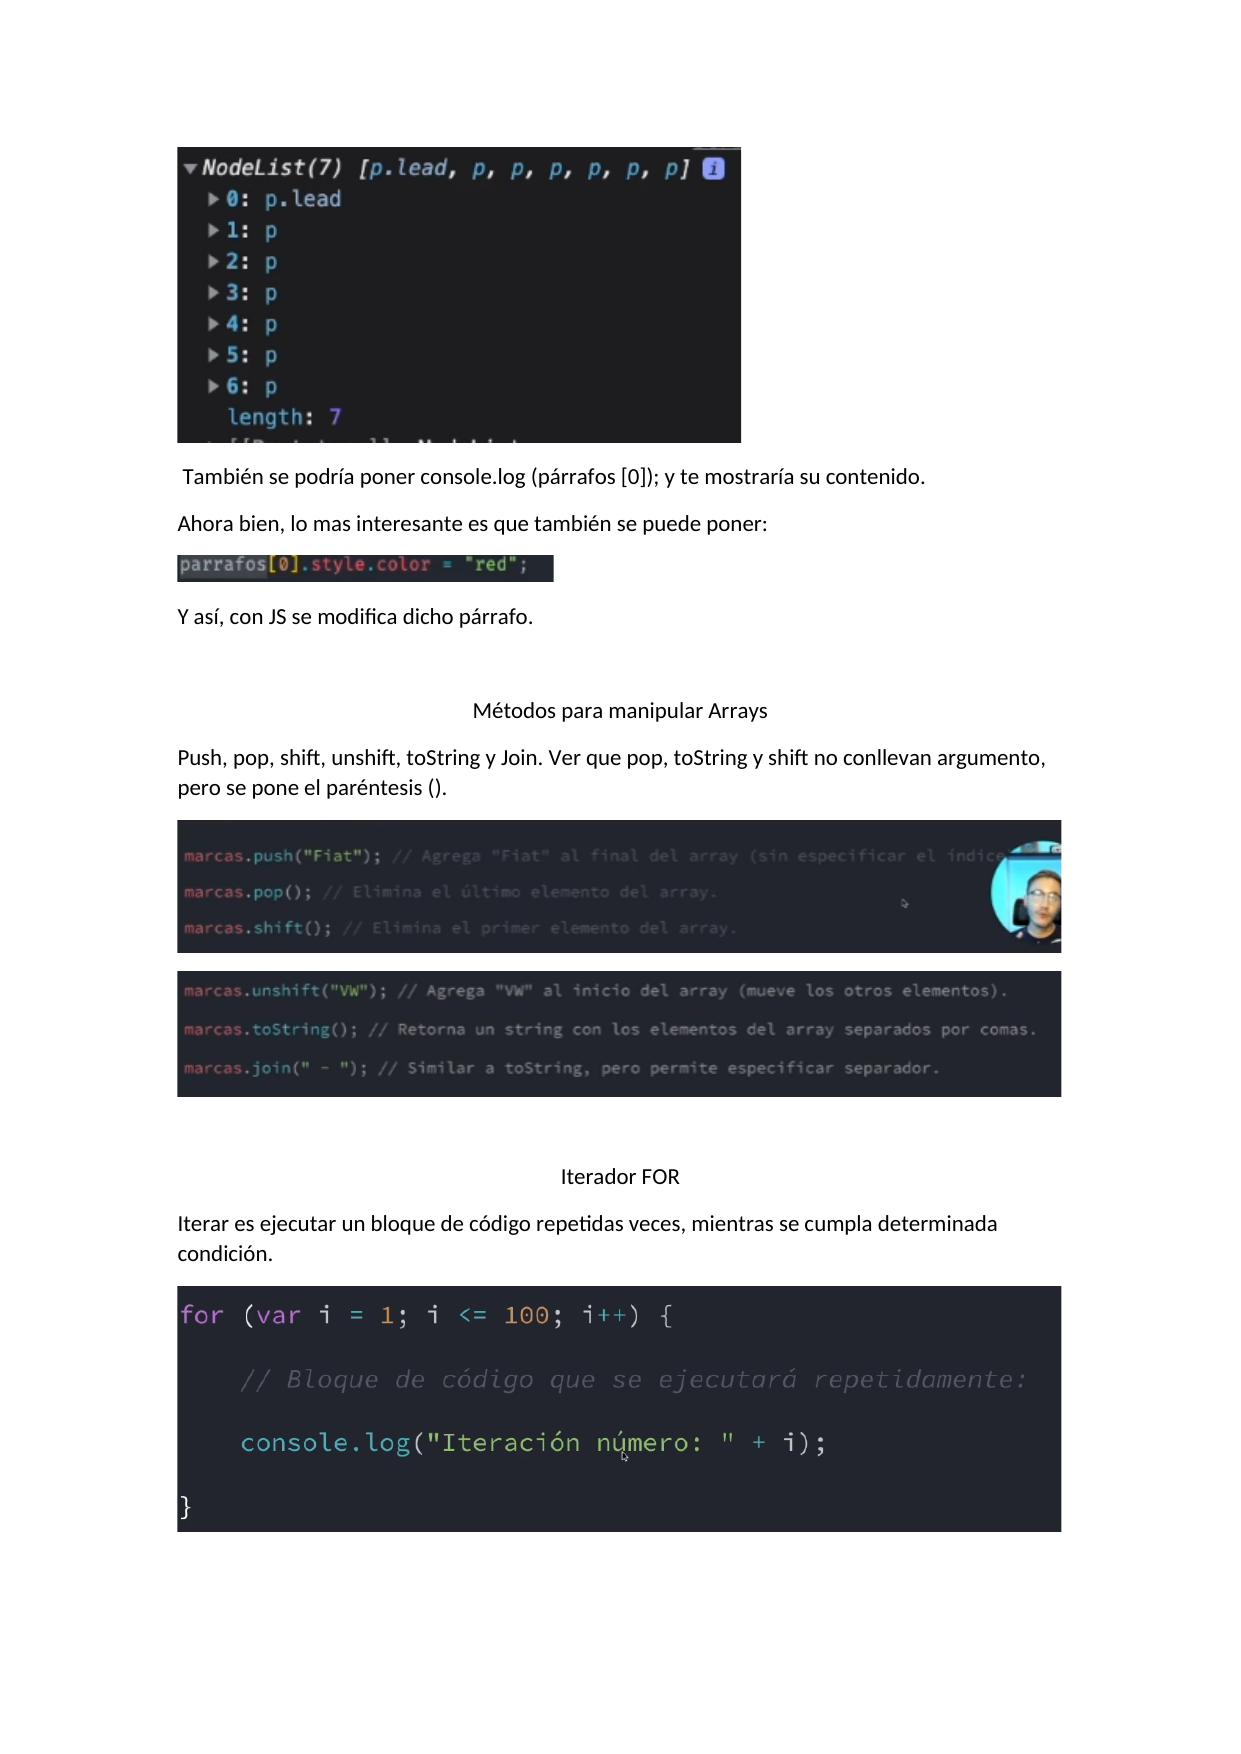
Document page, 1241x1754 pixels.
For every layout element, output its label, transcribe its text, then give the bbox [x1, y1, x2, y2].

picture [177, 820, 1062, 953]
text Iterador FOR [177, 1162, 1063, 1191]
text Métodos para manipular Arrays [177, 696, 1063, 724]
text Iterar es ejecutar un bloque de código repetidas veces, mientras se cumpla determinada condición. [177, 1209, 1063, 1268]
picture [177, 555, 554, 582]
picture [177, 147, 742, 443]
text Y así, con JS se modifica dicho párrafo. [177, 602, 1063, 630]
text Ahora bien, lo mas interesante es que también se puede poner: [177, 509, 1063, 537]
text También se podría poner console.log (párrafos [0]); y te mostraría su contenido. [177, 462, 1063, 490]
picture [177, 1286, 1062, 1532]
picture [177, 971, 1062, 1097]
text Push, pop, shift, unshift, toString y Join. Ver que pop, toString y shift no conllevan argumento, pero se pone el paréntesis (). [177, 743, 1063, 801]
